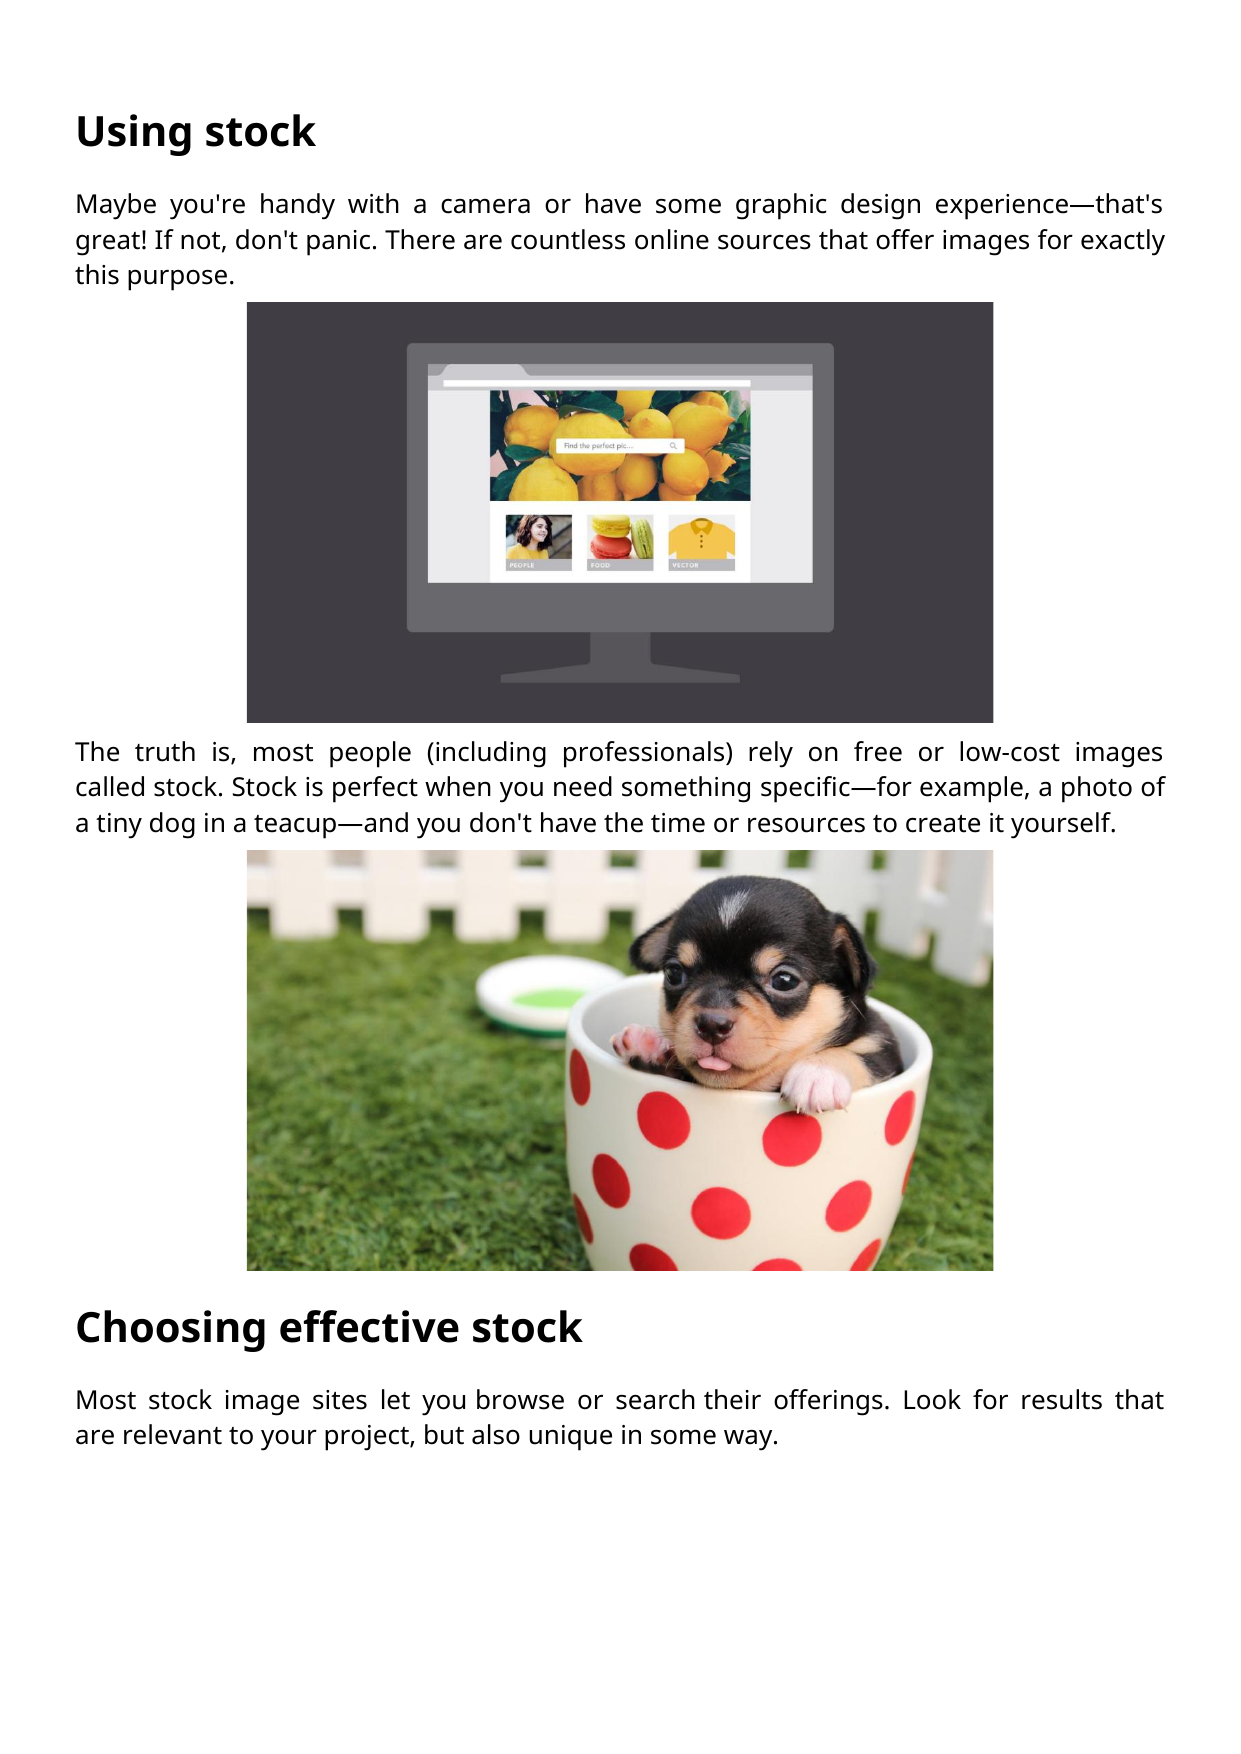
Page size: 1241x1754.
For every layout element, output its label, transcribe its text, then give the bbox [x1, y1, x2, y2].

picture [246, 302, 994, 723]
picture [246, 850, 994, 1271]
text Most stock image sites let you browse or search their offerings. Look for results that are relevant to your project, but also unique in some way. [75, 1381, 1165, 1452]
subtitle Using stock [75, 102, 1165, 159]
text The truth is, most people (including professionals) rely on free or low-cost images called stock. Stock is perfect when you need something specific—for example, a photo of a tiny dog in a teacup—and you don't have the time or resources to create it yourself. [75, 733, 1165, 840]
subtitle Choosing effective stock [75, 1297, 1165, 1354]
text Maybe you're handy with a camera or have some graphic design experience—that's great! If not, don't panic. There are countless online sources that offer images for exactly this purpose. [75, 186, 1165, 292]
